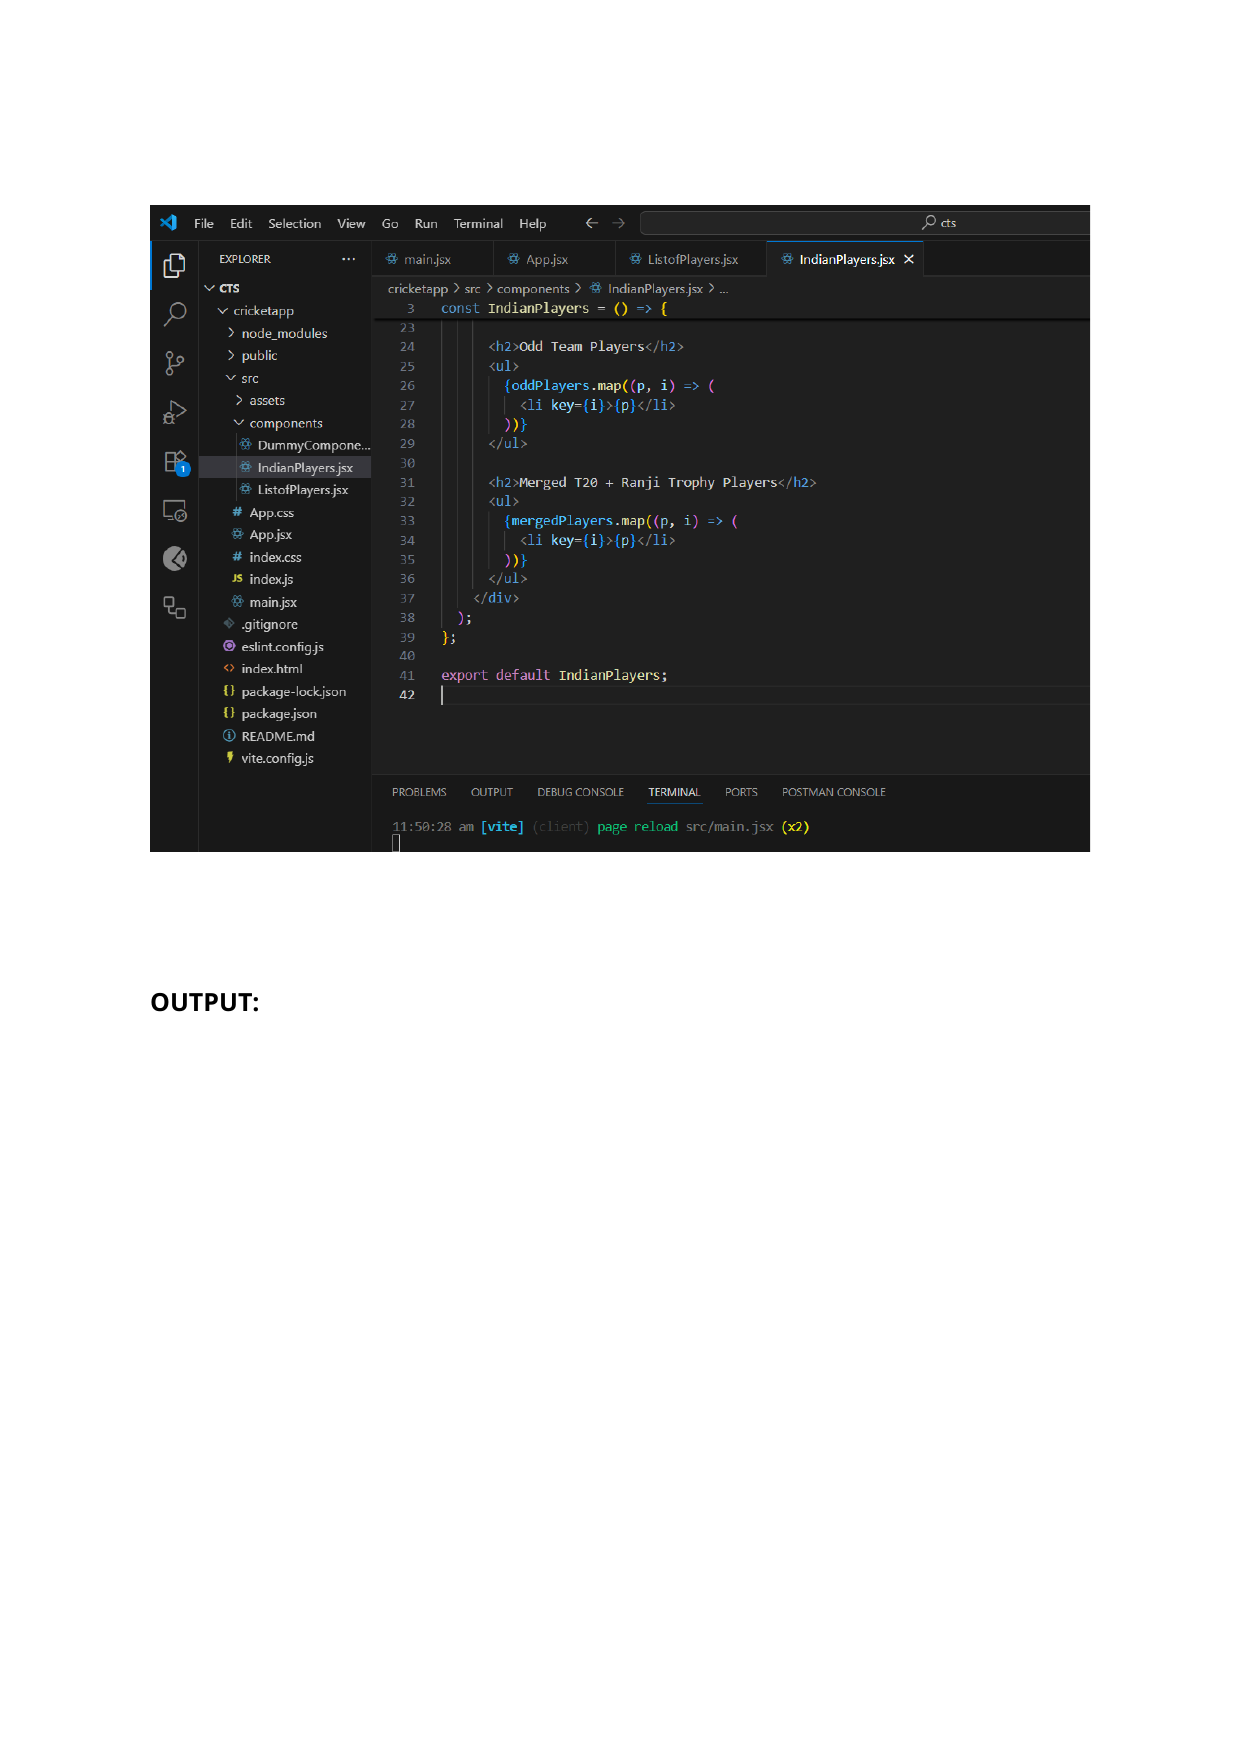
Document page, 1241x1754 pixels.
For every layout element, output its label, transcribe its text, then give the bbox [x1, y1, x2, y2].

text OUTPUT: [150, 985, 1090, 1019]
picture [150, 205, 1091, 852]
